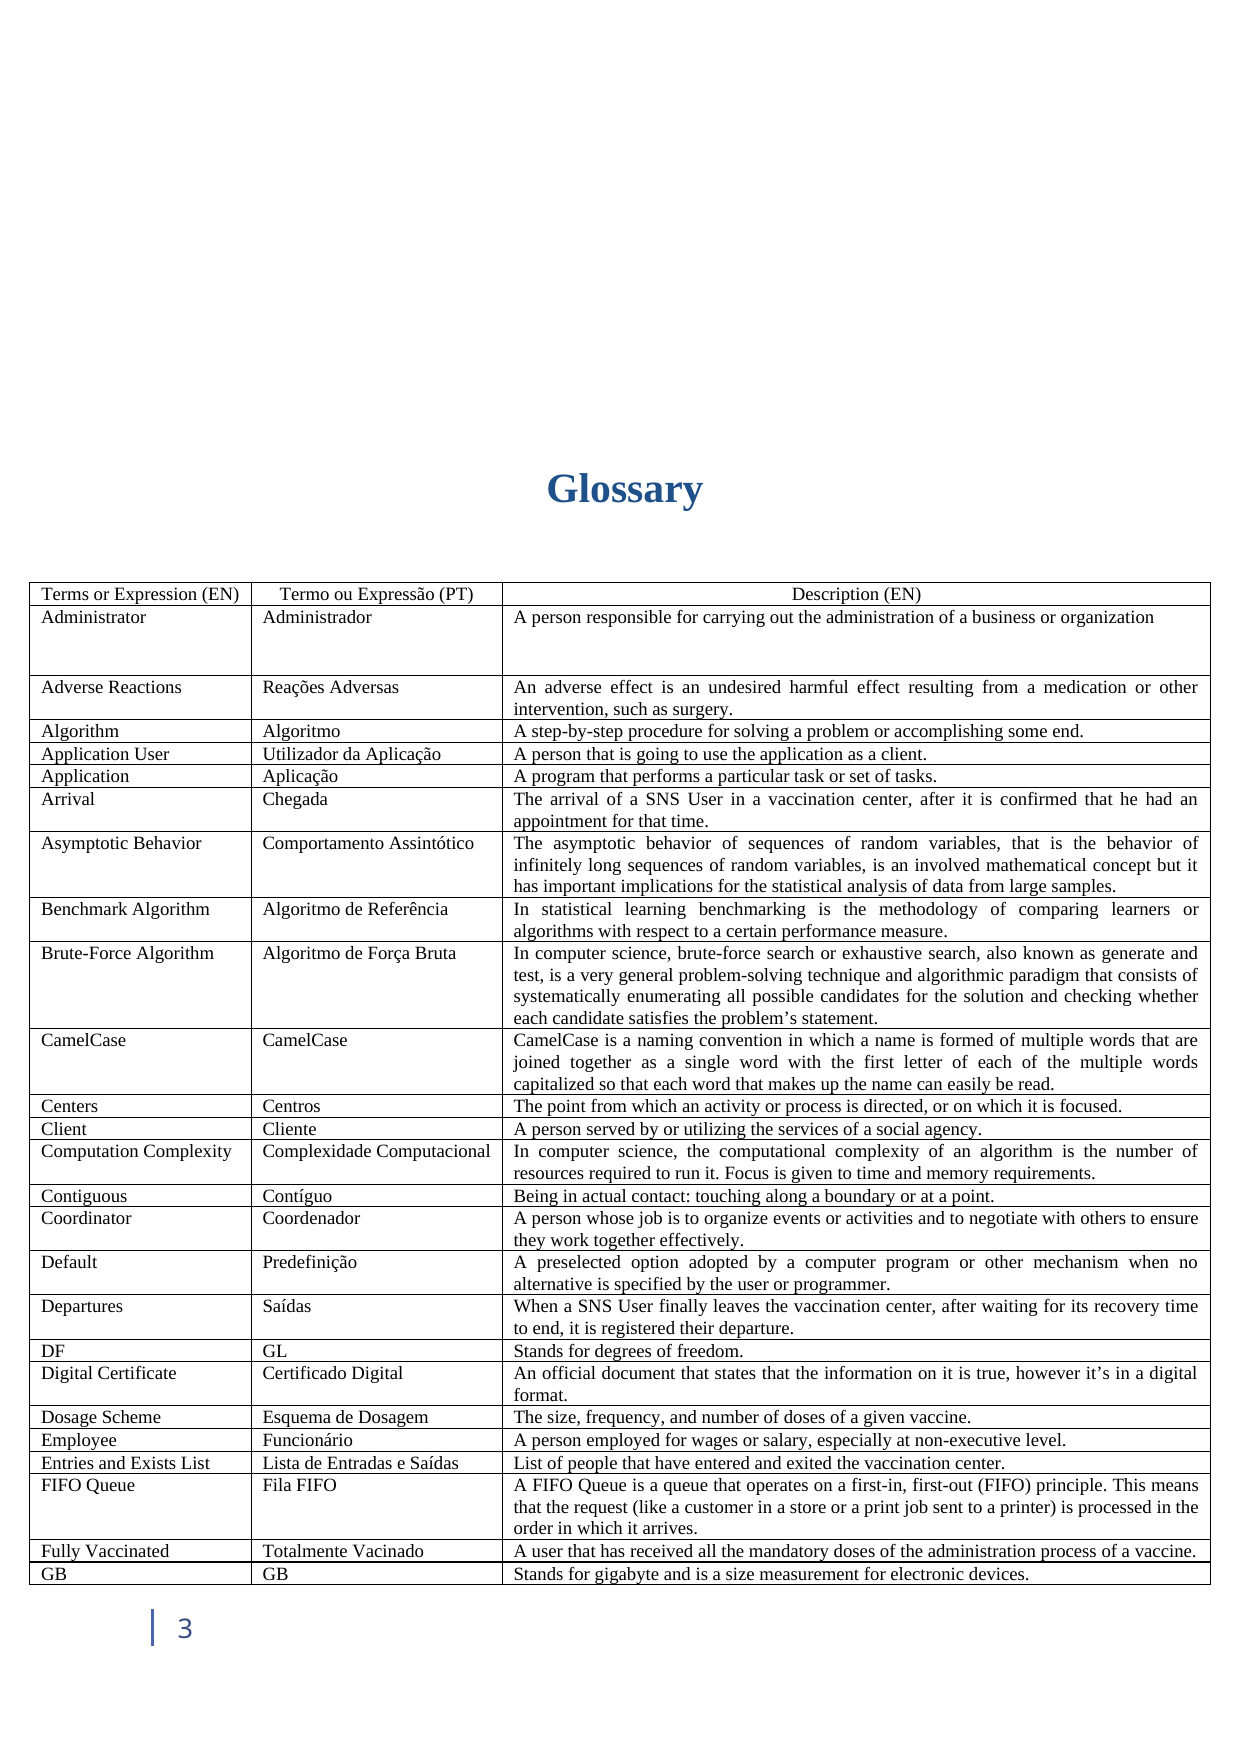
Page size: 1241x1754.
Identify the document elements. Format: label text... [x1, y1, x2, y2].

table_cell Centros [252, 1095, 502, 1117]
table_cell Asymptotic Behavior [30, 832, 251, 897]
table_cell Adverse Reactions [30, 676, 251, 719]
table_cell Algoritmo [252, 720, 502, 742]
table_cell GB [252, 1563, 502, 1584]
table_cell A person served by or utilizing the services of a social agency. [503, 1118, 1210, 1139]
table_cell Esquema de Dosagem [252, 1406, 502, 1428]
table_cell Benchmark Algorithm [30, 898, 251, 941]
table_cell Brute-Force Algorithm [30, 942, 251, 1028]
table_cell Centers [30, 1095, 251, 1117]
table_cell CamelCase [252, 1029, 502, 1094]
table_cell Totalmente Vacinado [252, 1540, 502, 1561]
table_cell Comportamento Assintótico [252, 832, 502, 897]
table_cell Chegada [252, 788, 502, 831]
table_cell Dosage Scheme [30, 1406, 251, 1428]
table_cell DF [30, 1340, 251, 1361]
table_cell The arrival of a SNS User in a vaccination center, after it is confirmed that he had an appointment for that time. [503, 788, 1210, 831]
table_cell A person employed for wages or salary, especially at non-executive level. [503, 1429, 1210, 1451]
table_cell Application [30, 765, 251, 787]
table_cell Cliente [252, 1118, 502, 1139]
table_cell Departures [30, 1295, 251, 1338]
table_cell GL [252, 1340, 502, 1361]
table_cell Fully Vaccinated [30, 1540, 251, 1561]
table_cell Coordinator [30, 1207, 251, 1250]
table_cell An official document that states that the information on it is true, however it’s in a digital format. [503, 1362, 1210, 1405]
table_cell Computation Complexity [30, 1140, 251, 1183]
table_cell The point from which an activity or process is directed, or on which it is focused. [503, 1095, 1210, 1117]
table_cell A user that has received all the mandatory doses of the administration process of a vaccine. [503, 1540, 1210, 1561]
table_cell GB [30, 1563, 251, 1584]
table_cell Contiguous [30, 1185, 251, 1206]
table_cell Administrador [252, 606, 502, 675]
table_cell Employee [30, 1429, 251, 1451]
table_header Description (EN) [503, 583, 1210, 604]
table_cell Administrator [30, 606, 251, 675]
table_cell Digital Certificate [30, 1362, 251, 1405]
table_cell Reações Adversas [252, 676, 502, 719]
table_cell The asymptotic behavior of sequences of random variables, that is the behavior of infinitely long sequences of random variables, is an involved mathematical concept but it has important implications for the statistical analysis of data from large samples. [503, 832, 1210, 897]
table_cell Being in actual contact: touching along a boundary or at a point. [503, 1185, 1210, 1206]
table_cell Certificado Digital [252, 1362, 502, 1405]
table_cell A program that performs a particular task or set of tasks. [503, 765, 1210, 787]
table_cell A FIFO Queue is a queue that operates on a first-in, first-out (FIFO) principle. This means that the request (like a customer in a store or a print job sent to a printer) is processed in the order in which it arrives. [503, 1474, 1210, 1539]
table_cell Default [30, 1251, 251, 1294]
table_cell Coordenador [252, 1207, 502, 1250]
table_cell A preselected option adopted by a computer program or other mechanism when no alternative is specified by the user or programmer. [503, 1251, 1210, 1294]
table_cell When a SNS User finally leaves the vaccination center, after waiting for its recovery time to end, it is registered their departure. [503, 1295, 1210, 1338]
table_cell A person whose job is to organize events or activities and to negotiate with others to ensure they work together effectively. [503, 1207, 1210, 1250]
table_cell Stands for gigabyte and is a size measurement for electronic devices. [503, 1563, 1210, 1584]
table_cell An adverse effect is an undesired harmful effect resulting from a medication or other intervention, such as surgery. [503, 676, 1210, 719]
table_cell A person responsible for carrying out the administration of a business or organization [503, 606, 1210, 675]
table_cell CamelCase is a naming convention in which a name is formed of multiple words that are joined together as a single word with the first letter of each of the multiple words capitalized so that each word that makes up the name can easily be read. [503, 1029, 1210, 1094]
table_cell Algoritmo de Força Bruta [252, 942, 502, 1028]
table_cell Application User [30, 743, 251, 764]
table_cell List of people that have entered and exited the vaccination center. [503, 1452, 1210, 1473]
table_cell A step-by-step procedure for solving a problem or accomplishing some end. [503, 720, 1210, 742]
table_cell In computer science, brute-force search or exhaustive search, also known as generate and test, is a very general problem-solving technique and algorithmic paradigm that consists of systematically enumerating all possible candidates for the solution and checking whether each candidate satisfies the problem’s statement. [503, 942, 1210, 1028]
table_cell Algorithm [30, 720, 251, 742]
table_cell Utilizador da Aplicação [252, 743, 502, 764]
table_header Termo ou Expressão (PT) [252, 583, 502, 604]
table_cell Aplicação [252, 765, 502, 787]
table_cell Complexidade Computacional [252, 1140, 502, 1183]
text Glossary [546, 463, 1063, 511]
table_cell In computer science, the computational complexity of an algorithm is the number of resources required to run it. Focus is given to time and memory requirements. [503, 1140, 1210, 1183]
table_cell The size, frequency, and number of doses of a given vaccine. [503, 1406, 1210, 1428]
table_cell In statistical learning benchmarking is the methodology of comparing learners or algorithms with respect to a certain performance measure. [503, 898, 1210, 941]
table_header Terms or Expression (EN) [30, 583, 251, 604]
table_cell Contíguo [252, 1185, 502, 1206]
table_cell Stands for degrees of freedom. [503, 1340, 1210, 1361]
table_cell Saídas [252, 1295, 502, 1338]
table_cell CamelCase [30, 1029, 251, 1094]
table_cell FIFO Queue [30, 1474, 251, 1539]
table_cell A person that is going to use the application as a client. [503, 743, 1210, 764]
table_cell Predefinição [252, 1251, 502, 1294]
table_cell Client [30, 1118, 251, 1139]
table_cell Lista de Entradas e Saídas [252, 1452, 502, 1473]
table_cell Arrival [30, 788, 251, 831]
table_cell Algoritmo de Referência [252, 898, 502, 941]
table_cell Funcionário [252, 1429, 502, 1451]
table_cell Entries and Exists List [30, 1452, 251, 1473]
table_cell Fila FIFO [252, 1474, 502, 1539]
